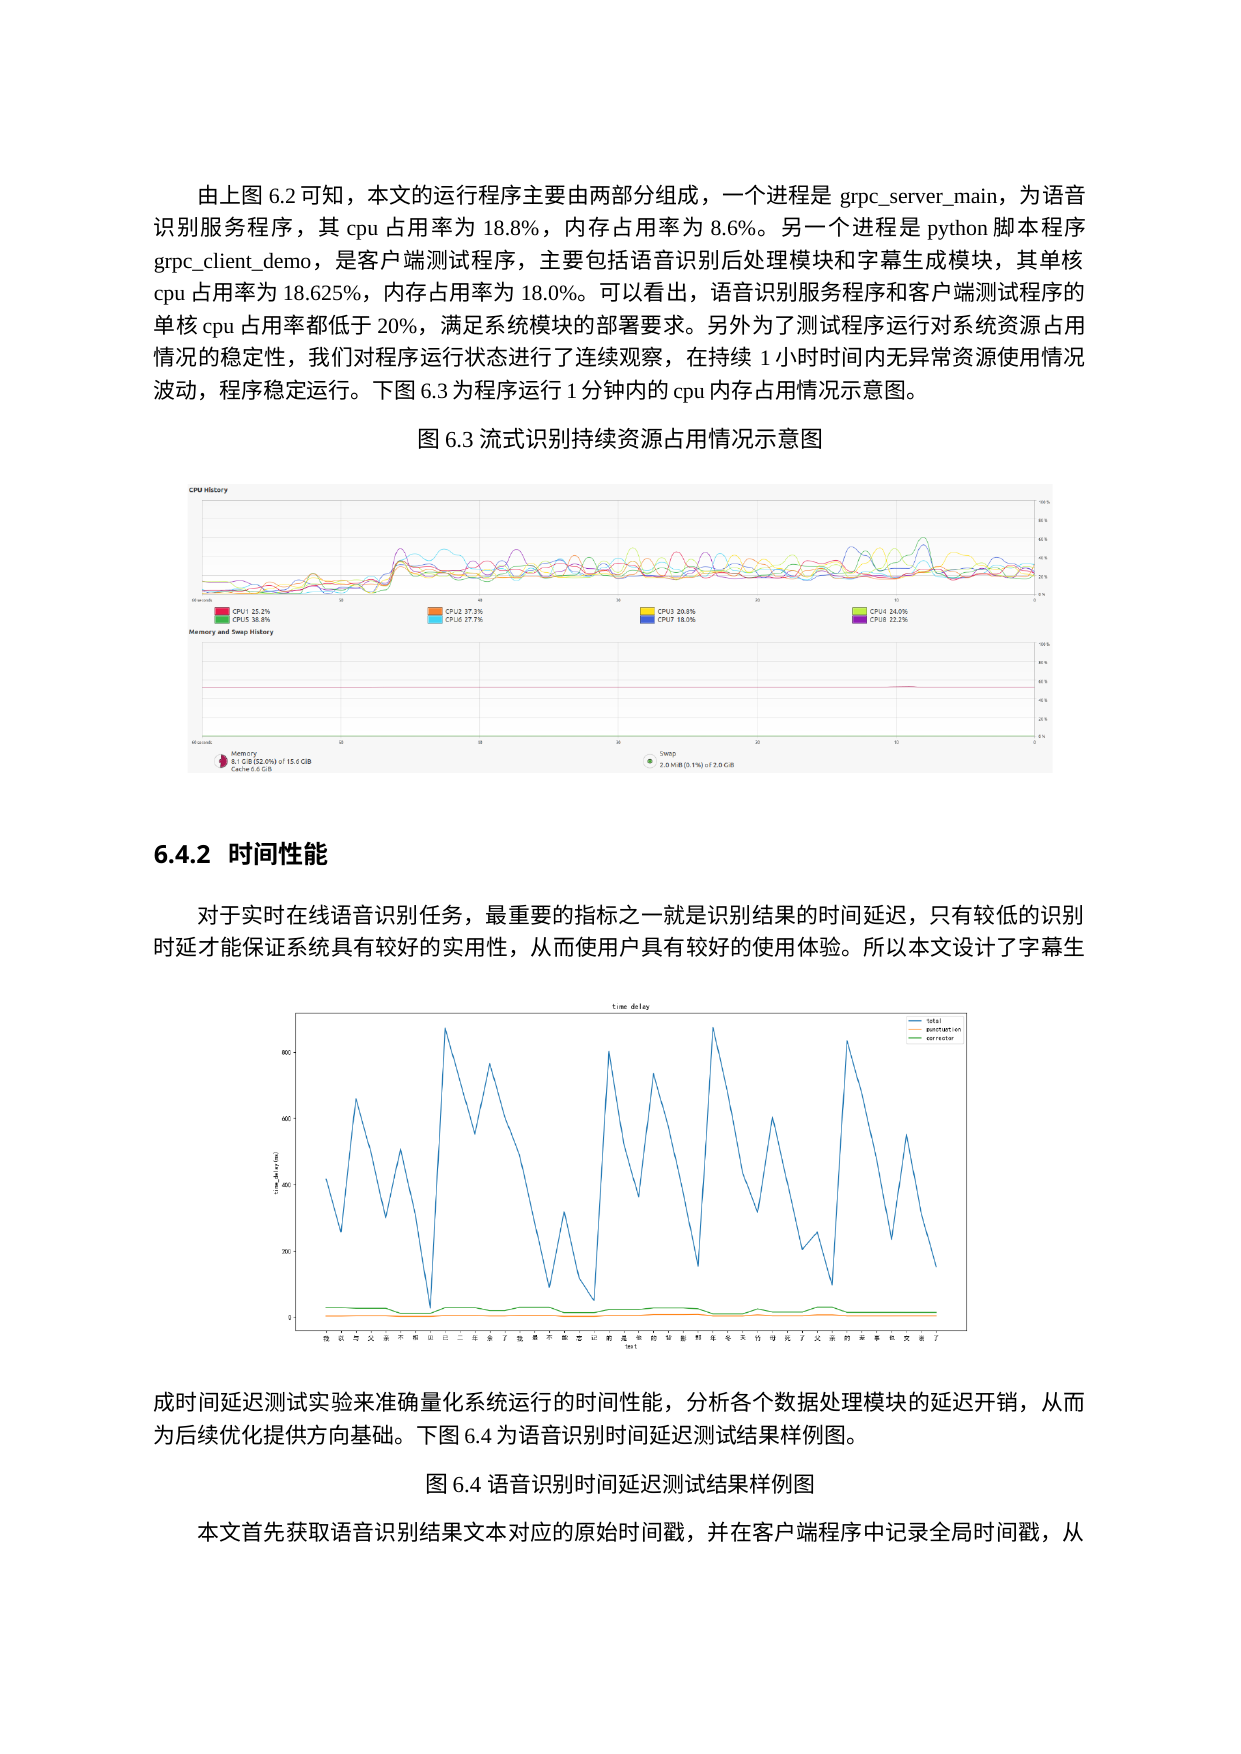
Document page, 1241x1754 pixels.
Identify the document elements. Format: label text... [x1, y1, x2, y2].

text 图6.3 流式识别持续资源占用情况示意图 [153, 405, 1087, 470]
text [153, 1515, 1087, 1547]
picture [187, 963, 1053, 1376]
picture [187, 484, 1053, 773]
text 图6.4 语音识别时间延迟测试结果样例图 [153, 1450, 1087, 1515]
text 由上图6.2可知，本文的运行程序主要由两部分组成，一个进程是grpc_server_main，为语音识别服务程序，其cpu占用率为18.8%，内存占用率为8.6%。另一个进程是python脚本程序grpc_client_demo，是客户端测试程序，主要包括语音识别后处理模块和字幕生成模块，其单核cpu占用率为18.625%，内存占用率为18.0%。可以看出，语音识别服务程序和客户端测试程序的单核cpu占用率都低于20%，满足系统模块的部署要求。另外为了测试程序运行对系统资源占用情况的稳定性，我们对程序运行状态进行了连续观察，在持续1小时时间内无异常资源使用情况波动，程序稳定运行。下图6.3为程序运行1分钟内的cpu内存占用情况示意图。 [153, 177, 1087, 405]
